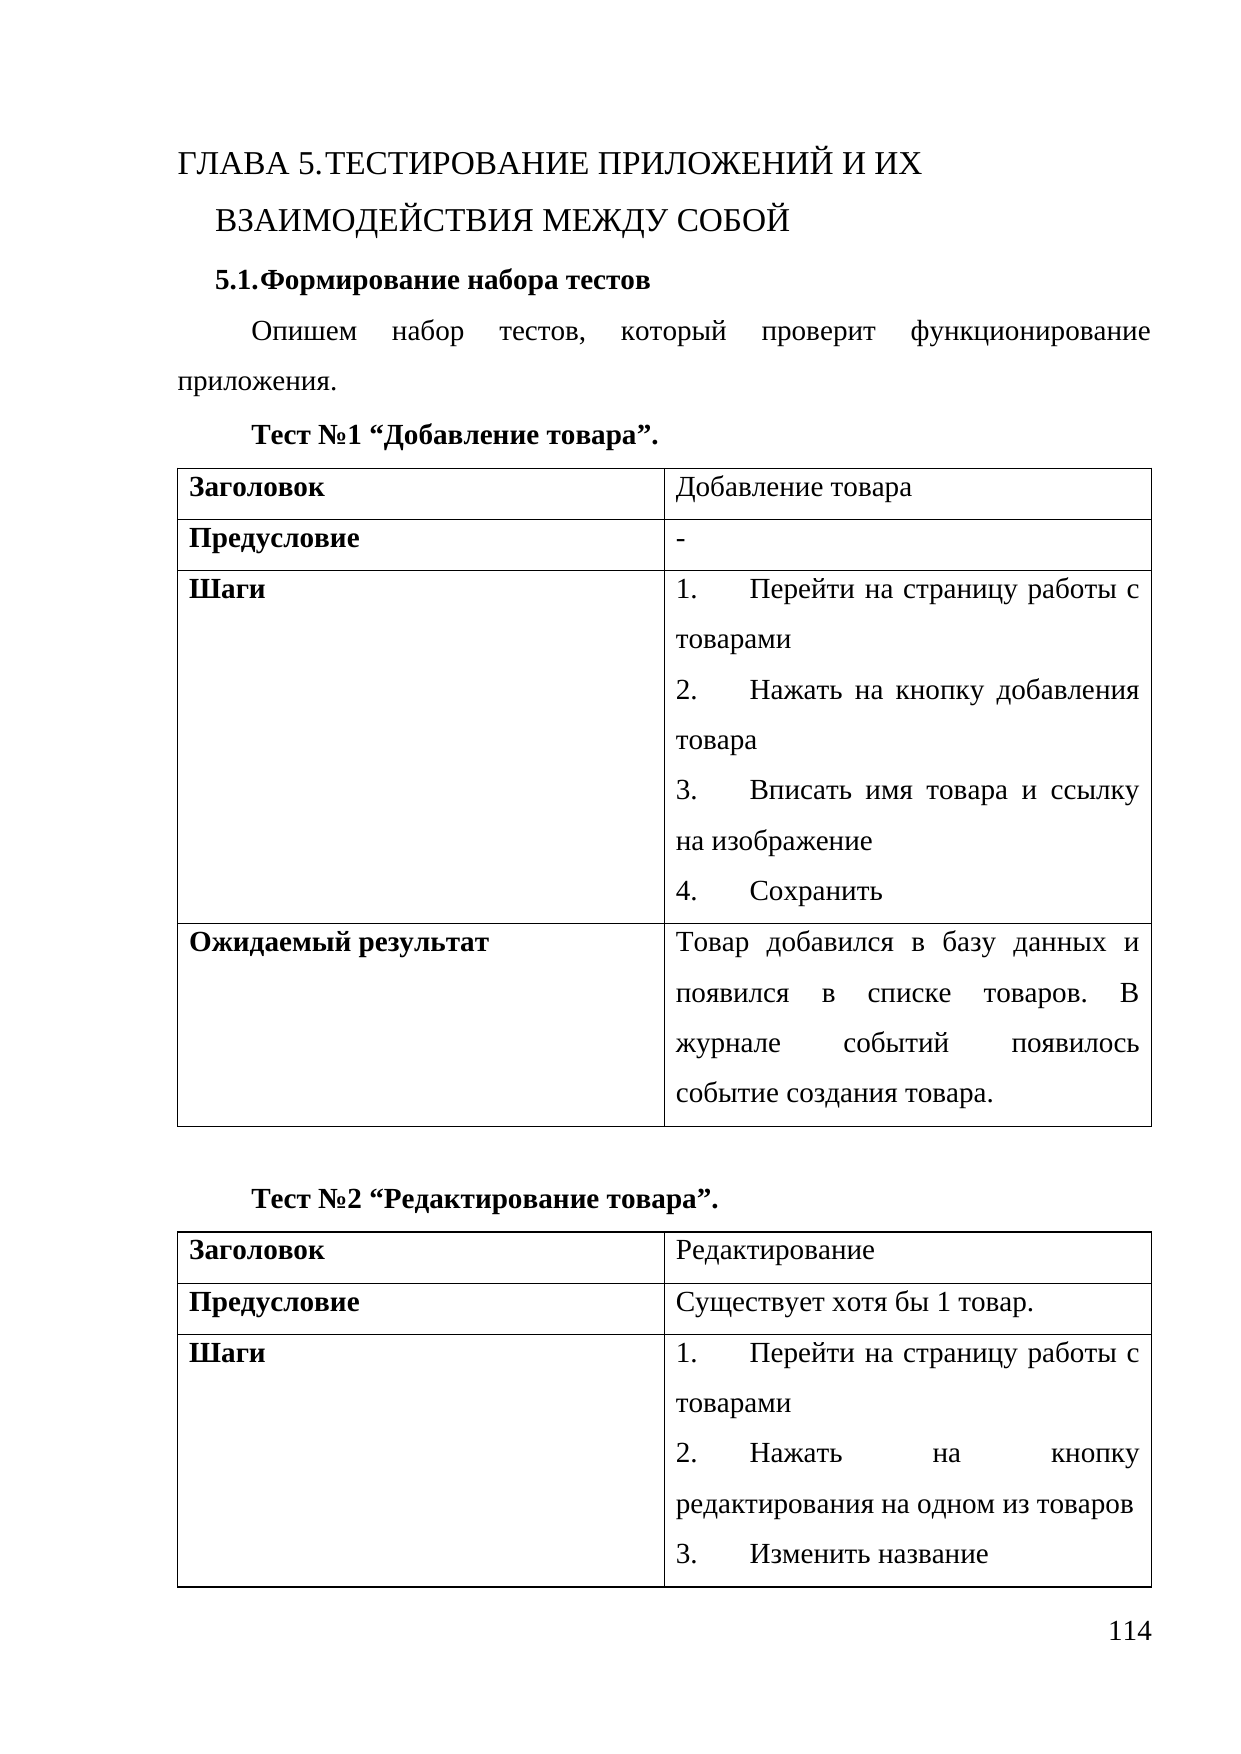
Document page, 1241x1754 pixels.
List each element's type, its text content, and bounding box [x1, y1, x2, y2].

table_cell Перейти на страницу работы с товарами Нажать на кнопку добавления товара Вписать имя товара и ссылку на изображение Сохранить [665, 571, 1151, 923]
table_header Заголовок [178, 1233, 664, 1283]
table_header Заголовок [178, 469, 664, 519]
table_cell - [665, 520, 1151, 570]
subtitle Формирование набора тестов [215, 262, 1152, 296]
table_cell Предусловие [178, 1284, 664, 1334]
subtitle Тест №2 “Редактирование товара”. [177, 1181, 1152, 1214]
table_cell Существует хотя бы 1 товар. [665, 1284, 1151, 1334]
subtitle Тест №1 “Добавление товара”. [177, 417, 1152, 451]
subtitle ТЕСТИРОВАНИЕ ПРИЛОЖЕНИЙ И ИХ ВЗАИМОДЕЙСТВИЯ МЕЖДУ СОБОЙ [177, 143, 1152, 239]
table_cell Предусловие [178, 520, 664, 570]
text Опишем набор тестов, который проверит функционирование приложения. [177, 313, 1152, 396]
table_cell Шаги [178, 571, 664, 923]
table_header Редактирование [665, 1233, 1151, 1283]
table_cell Шаги [178, 1335, 664, 1586]
table_cell Товар добавился в базу данных и появился в списке товаров. В журнале событий появилось событие создания товара. [665, 924, 1151, 1126]
table_cell Ожидаемый результат [178, 924, 664, 1126]
table_header Добавление товара [665, 469, 1151, 519]
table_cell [665, 1335, 1151, 1586]
